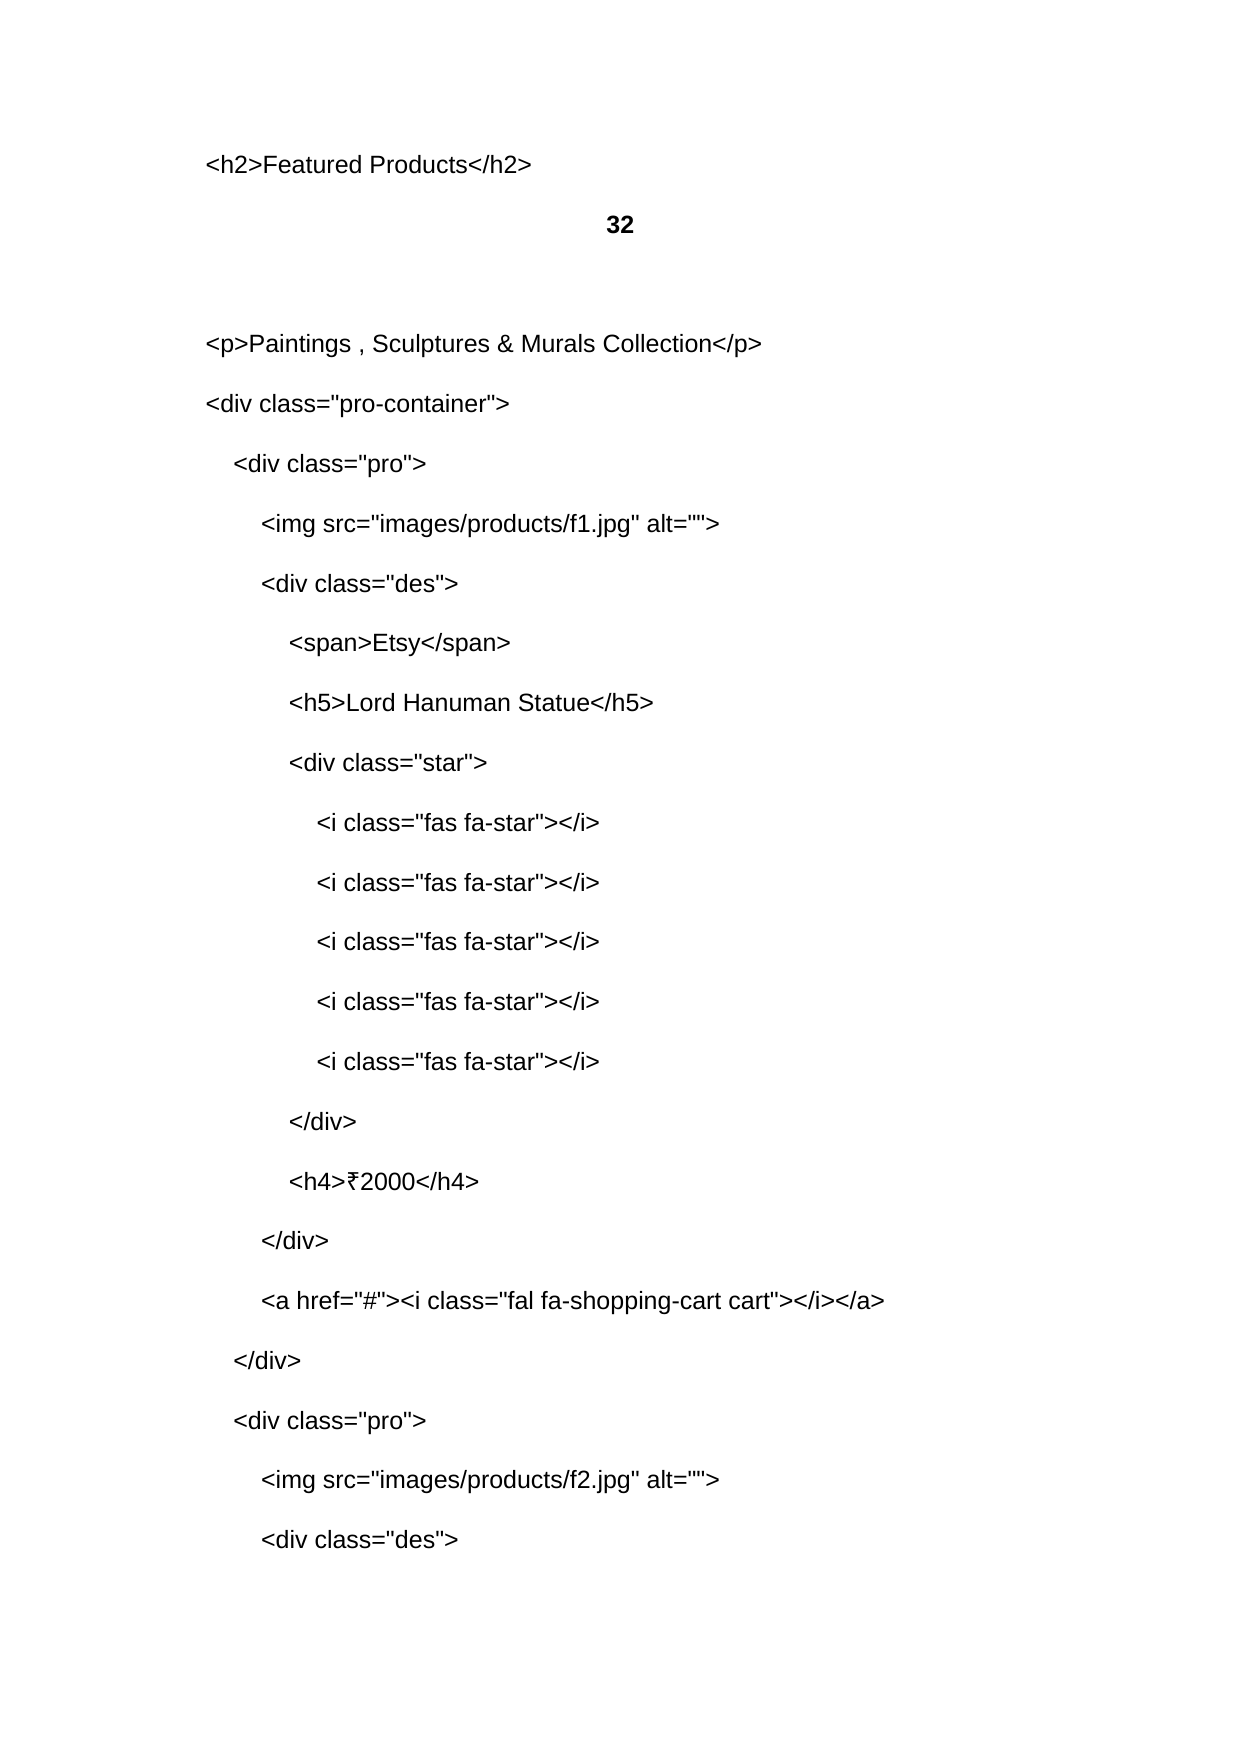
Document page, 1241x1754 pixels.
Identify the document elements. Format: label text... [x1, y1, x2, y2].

text <p>Paintings , Sculptures & Murals Collection</p> [150, 329, 1090, 358]
text </div> [150, 1107, 1090, 1135]
text 32 [150, 210, 1090, 238]
text <div class="pro-container"> [150, 389, 1090, 418]
text <i class="fas fa-star"></i> [150, 1047, 1090, 1076]
text <a href="#"><i class="fal fa-shopping-cart cart"></i></a> [150, 1286, 1090, 1315]
text <i class="fas fa-star"></i> [150, 987, 1090, 1016]
text </div> [150, 1346, 1090, 1374]
text </div> [150, 1226, 1090, 1255]
text <div class="star"> [150, 748, 1090, 777]
text <span>Etsy</span> [150, 628, 1090, 657]
text <div class="des"> [150, 568, 1090, 597]
text <i class="fas fa-star"></i> [150, 927, 1090, 956]
text <h4>₹2000</h4> [150, 1166, 1090, 1195]
text <h2>Featured Products</h2> [150, 150, 1090, 179]
text <div class="pro"> [150, 1406, 1090, 1434]
text <img src="images/products/f2.jpg" alt=""> [150, 1465, 1090, 1494]
text <i class="fas fa-star"></i> [150, 808, 1090, 836]
text <img src="images/products/f1.jpg" alt=""> [150, 509, 1090, 537]
text <h5>Lord Hanuman Statue</h5> [150, 688, 1090, 717]
text <div class="des"> [150, 1525, 1090, 1554]
text <div class="pro"> [150, 449, 1090, 478]
text <i class="fas fa-star"></i> [150, 867, 1090, 896]
